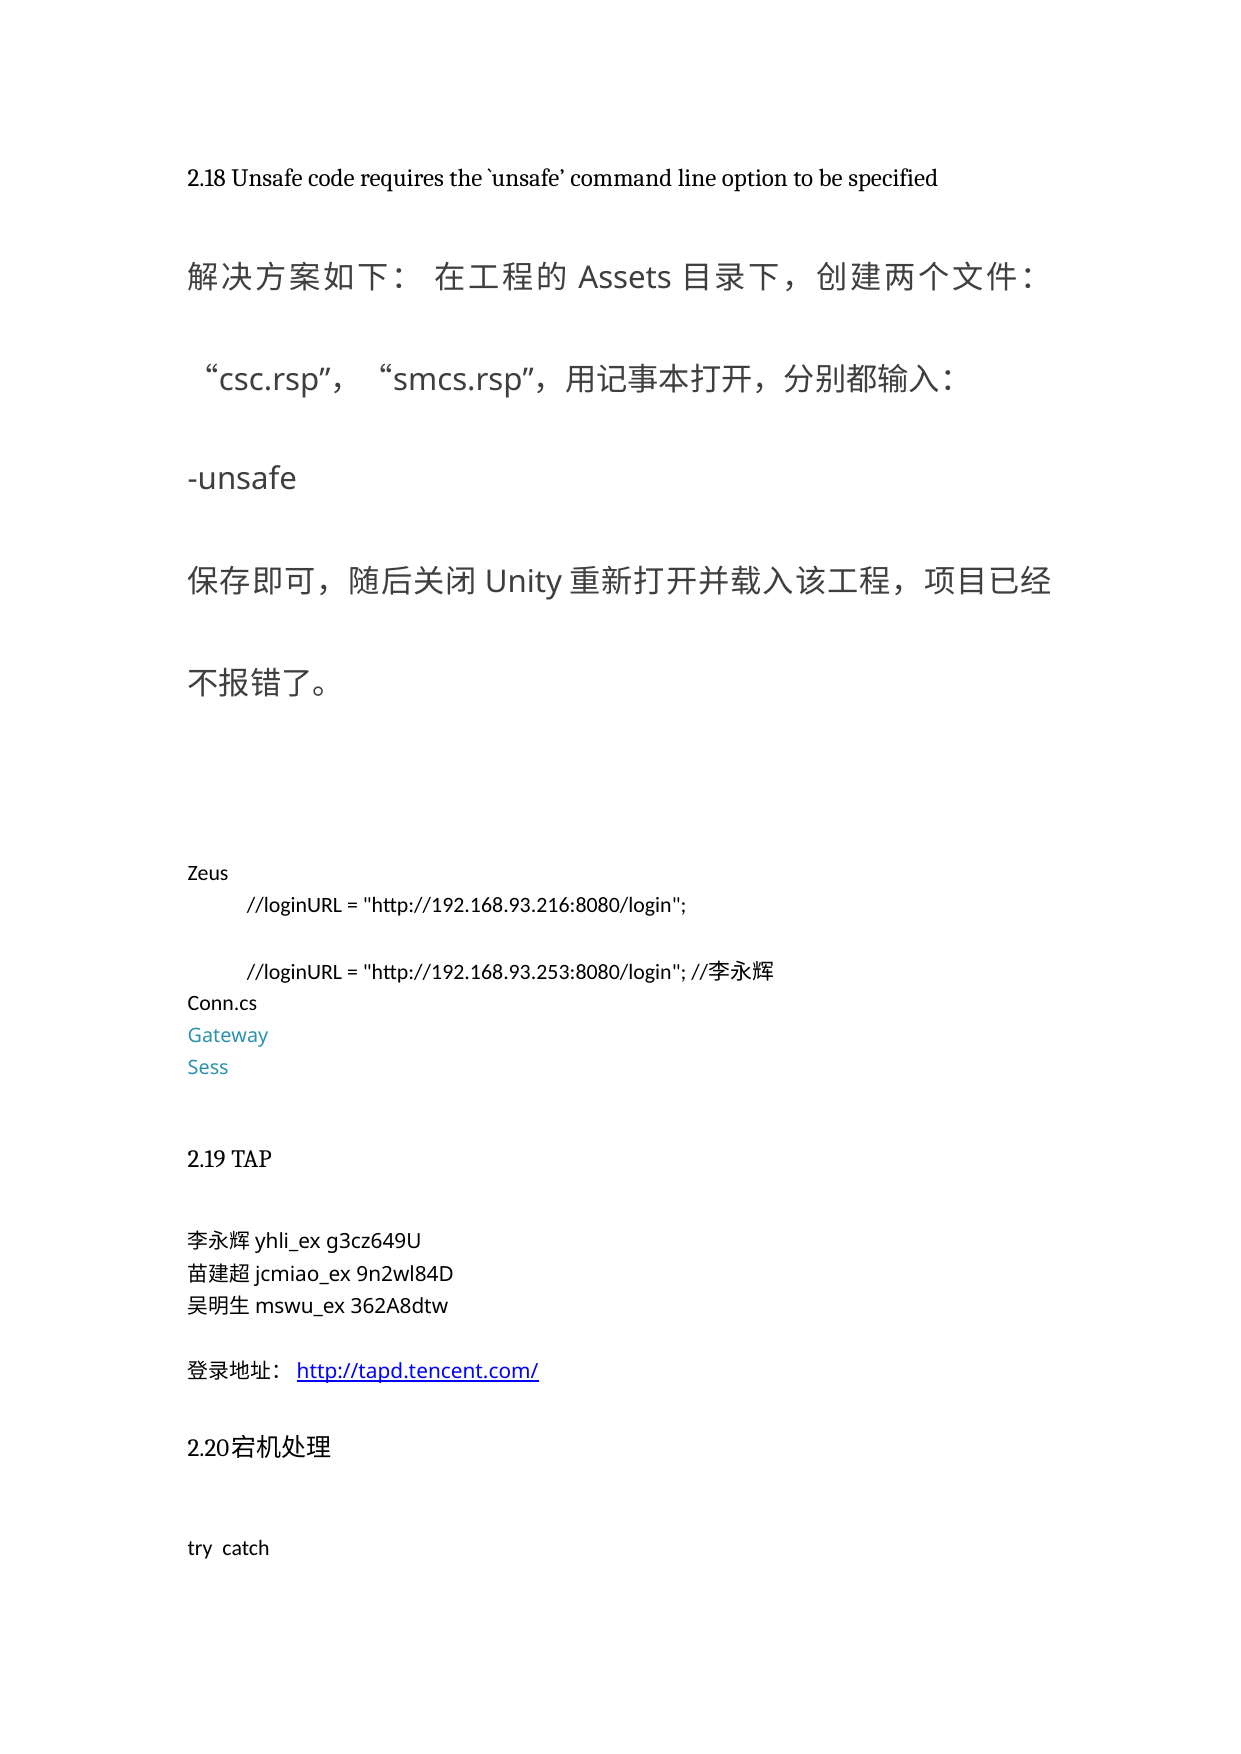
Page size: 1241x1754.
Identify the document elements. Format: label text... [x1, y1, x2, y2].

subtitle 解决方案如下： 在工程的Assets目录下，创建两个文件：“csc.rsp”，“smcs.rsp”，用记事本打开，分别都输入： -unsafe 保存即可，随后关闭Unity重新打开并载入该工程，项目已经不报错了。 [187, 242, 1053, 713]
text Sess [187, 1051, 1053, 1083]
text Zeus [187, 856, 1053, 888]
text Conn.cs [187, 986, 1053, 1018]
text //loginURL = "http://192.168.93.216:8080/login"; [187, 888, 1053, 921]
text Gateway [187, 1018, 1053, 1051]
text try catch [187, 1531, 1053, 1564]
text //loginURL = "http://192.168.93.253:8080/login"; //李永辉 [187, 953, 1053, 986]
subtitle 宕机处理 [187, 1413, 1053, 1478]
subtitle Unsafe code requires the `unsafe’ command line option to be specified [187, 162, 1053, 194]
text 李永辉 yhli_ex g3cz649U 苗建超 jcmiao_ex 9n2wl84D 吴明生 mswu_ex 362A8dtw 登录地址： http://tapd.tencent.com/ [187, 1223, 1053, 1386]
subtitle TAP [187, 1143, 1053, 1175]
